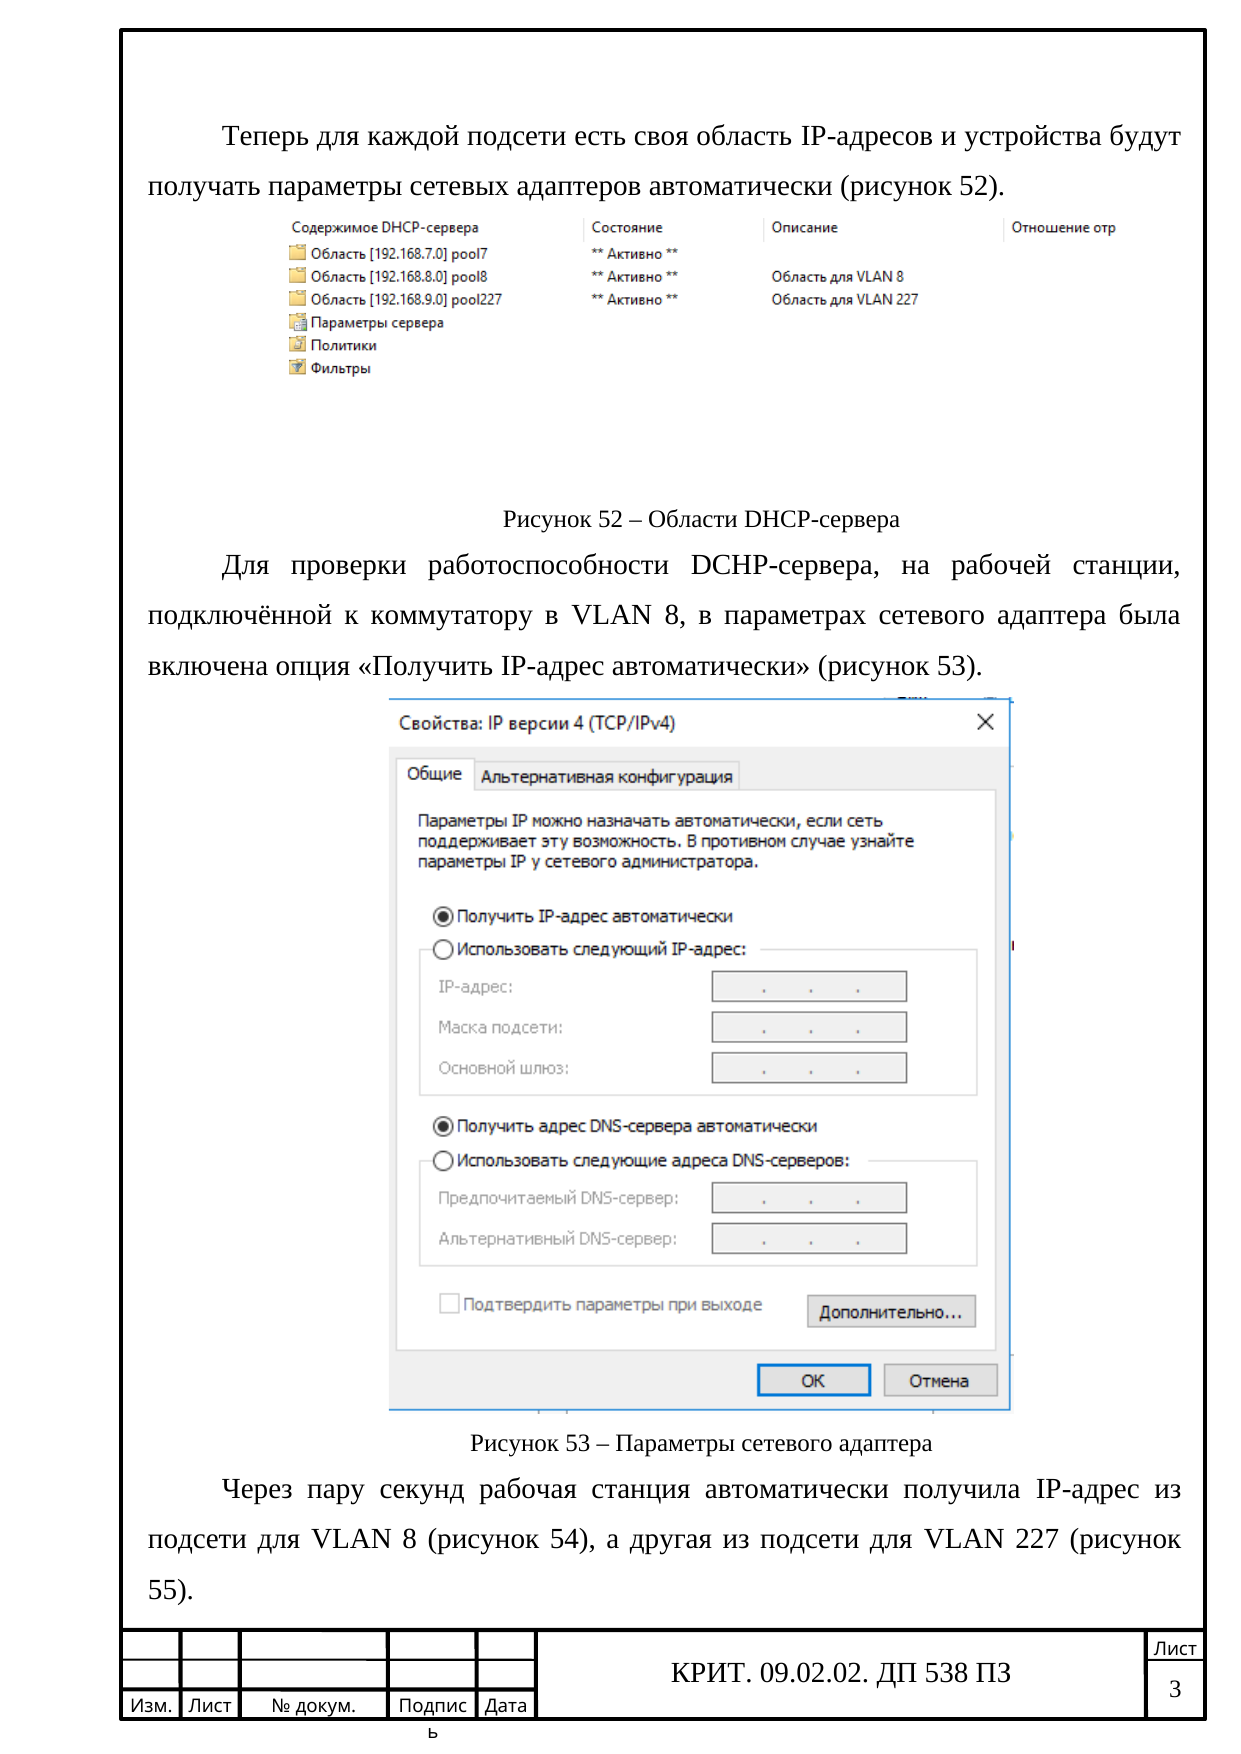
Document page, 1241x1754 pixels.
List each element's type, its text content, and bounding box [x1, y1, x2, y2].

text Рисунок 53 – Параметры сетевого адаптера [148, 1428, 1181, 1457]
text Теперь для каждой подсети есть своя область IP-адресов и устройства будут получать параметры сетевых адаптеров автоматически (рисунок 52). [148, 118, 1181, 202]
text Для проверки работоспособности DCHP-сервера, на рабочей станции, подключённой к коммутатору в VLAN 8, в параметрах сетевого адаптера была включена опция «Получить IP-адрес автоматически» (рисунок 53). [148, 547, 1181, 681]
picture [388, 697, 1014, 1414]
text Через пару секунд рабочая станция автоматически получила IP-адрес из подсети для VLAN 8 (рисунок 54), а другая из подсети для VLAN 227 (рисунок 55). [148, 1471, 1181, 1605]
picture [286, 218, 1117, 490]
text Рисунок 52 – Области DHCP-сервера [148, 504, 1181, 533]
